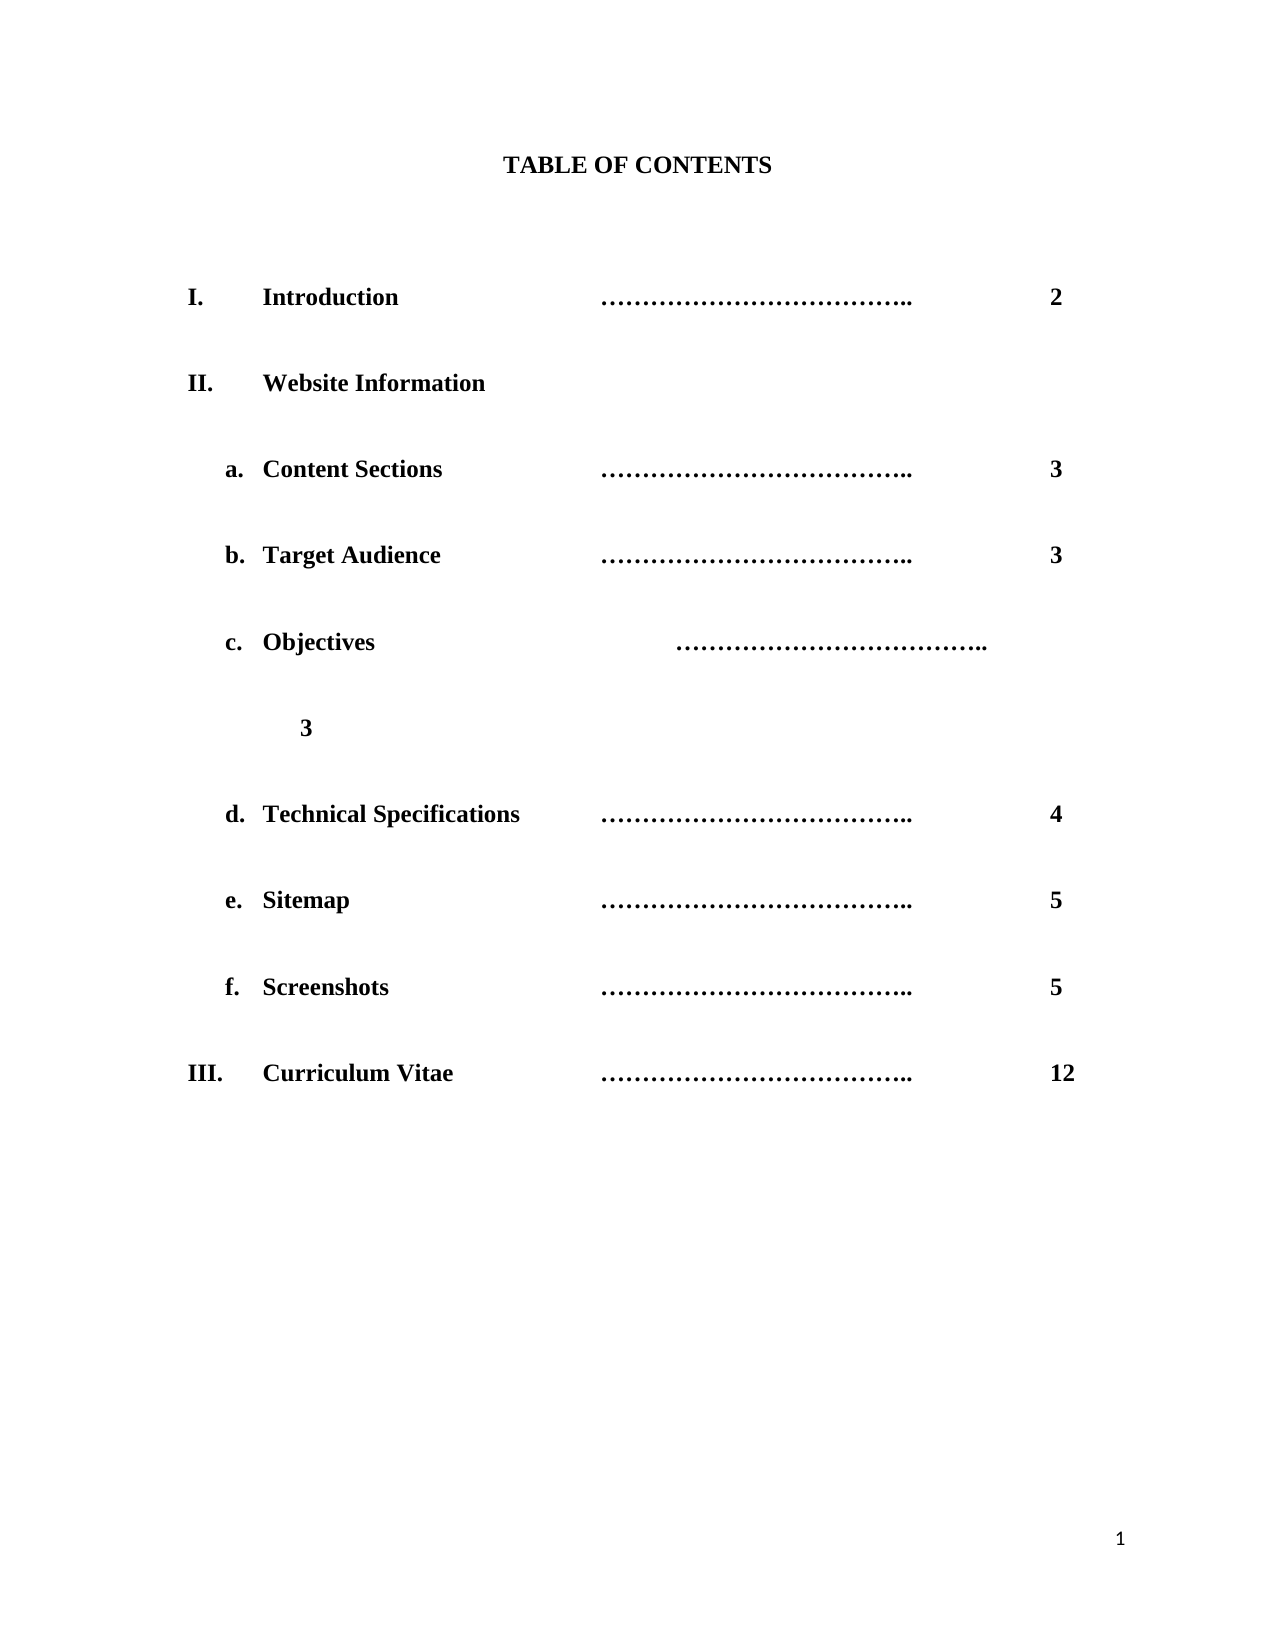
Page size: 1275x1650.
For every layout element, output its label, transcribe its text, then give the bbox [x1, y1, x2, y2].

list Website Information [187, 368, 1125, 397]
list Screenshots ……………………………….. 5 [225, 972, 1125, 1000]
list Target Audience ……………………………….. 3 [225, 540, 1125, 569]
list Introduction ……………………………….. 2 [187, 282, 1125, 310]
text TABLE OF CONTENTS [150, 150, 1125, 179]
list Sitemap ……………………………….. 5 [225, 885, 1125, 914]
list Curriculum Vitae ……………………………….. 12 [187, 1058, 1125, 1087]
list Objectives ……………………………….. 3 [225, 627, 1125, 742]
list Technical Specifications ……………………………….. 4 [225, 799, 1125, 828]
list Content Sections ……………………………….. 3 [225, 454, 1125, 483]
